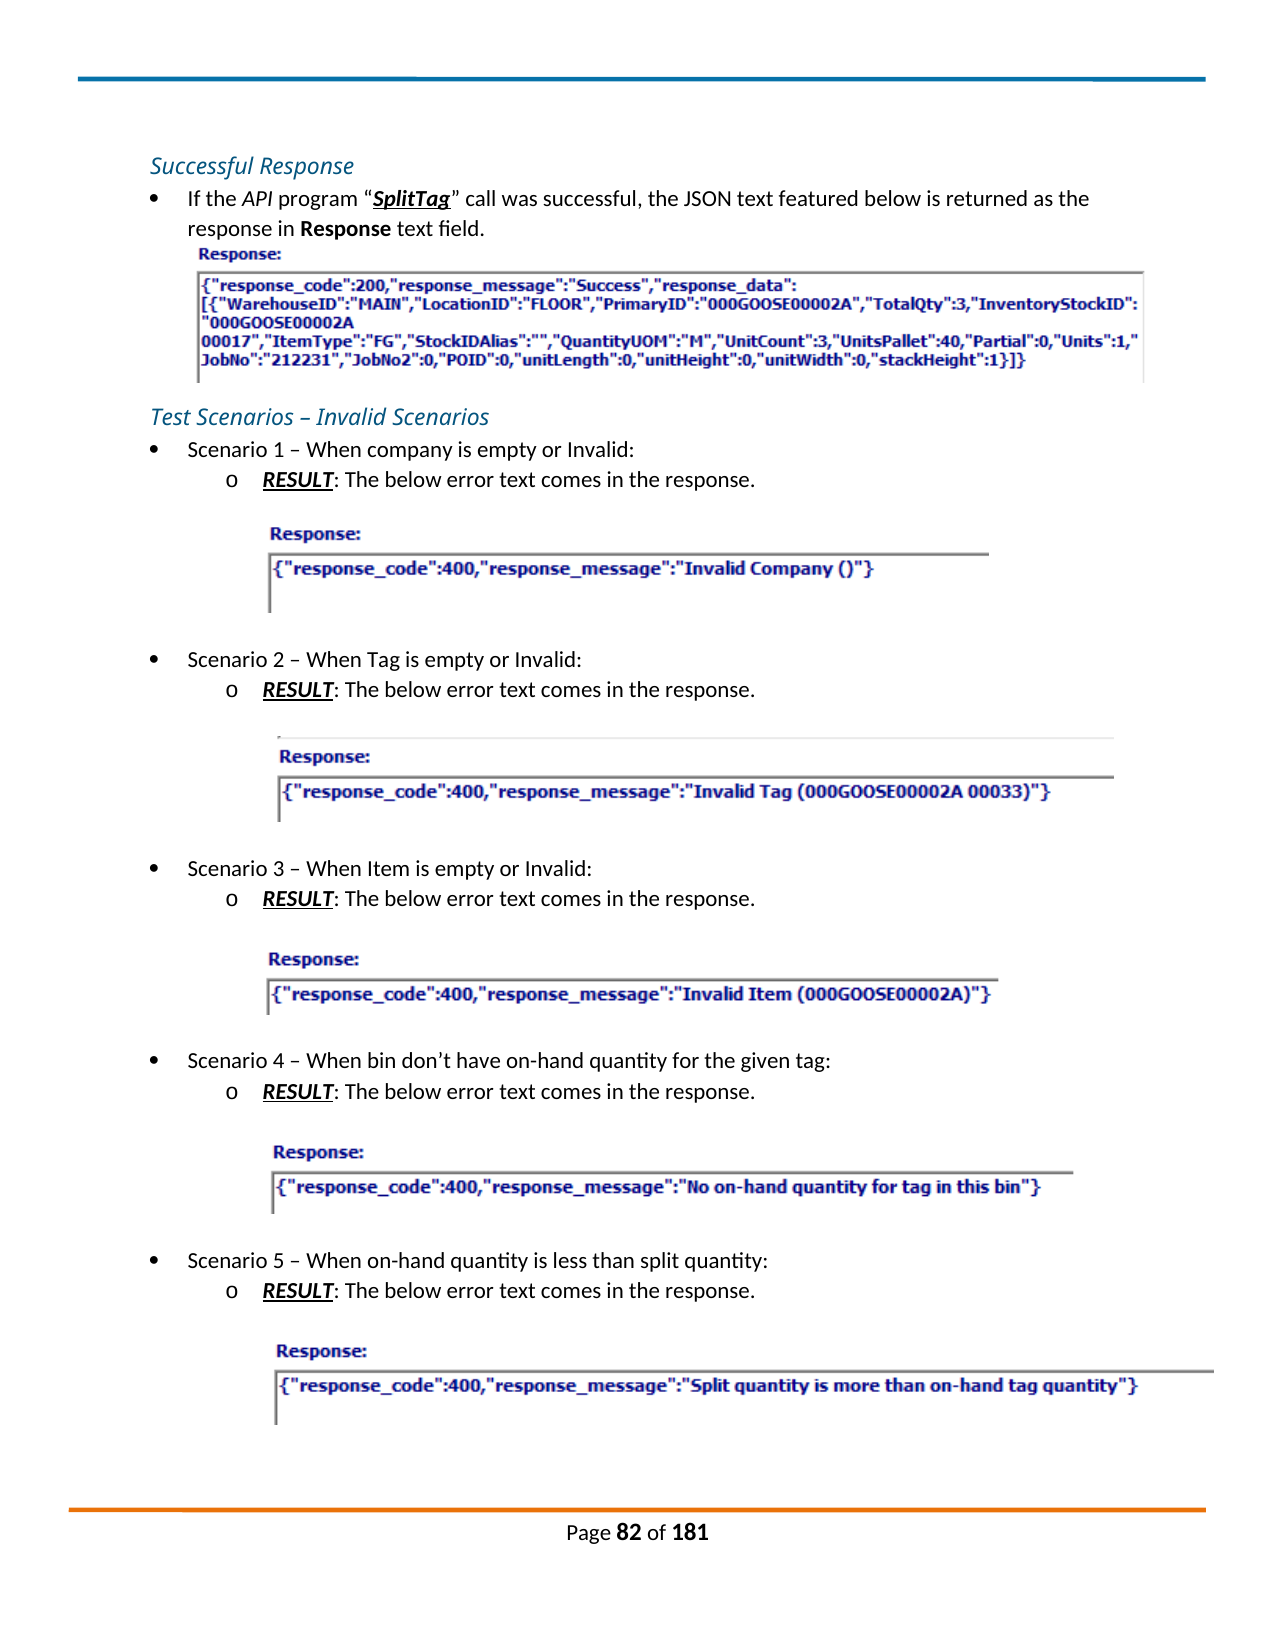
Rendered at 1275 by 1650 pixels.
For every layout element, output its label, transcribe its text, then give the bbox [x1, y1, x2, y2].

list Scenario 4 – When bin don’t have on-hand quantity for the given tag: [150, 1047, 1125, 1074]
picture [187, 244, 1163, 383]
list Scenario 5 – When on-hand quantity is less than split quantity: [150, 1246, 1125, 1274]
list Scenario 1 – When company is empty or Invalid: [150, 435, 1125, 463]
subtitle Successful Response [150, 150, 1125, 181]
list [225, 1276, 1125, 1485]
picture [262, 1138, 1074, 1214]
list Scenario 3 – When Item is empty or Invalid: [150, 854, 1125, 882]
picture [262, 1337, 1214, 1425]
picture [262, 945, 999, 1015]
list Scenario 2 – When Tag is empty or Invalid: [150, 645, 1125, 673]
subtitle Test Scenarios – Invalid Scenarios [150, 401, 1125, 432]
picture [262, 526, 989, 613]
picture [262, 736, 1114, 822]
